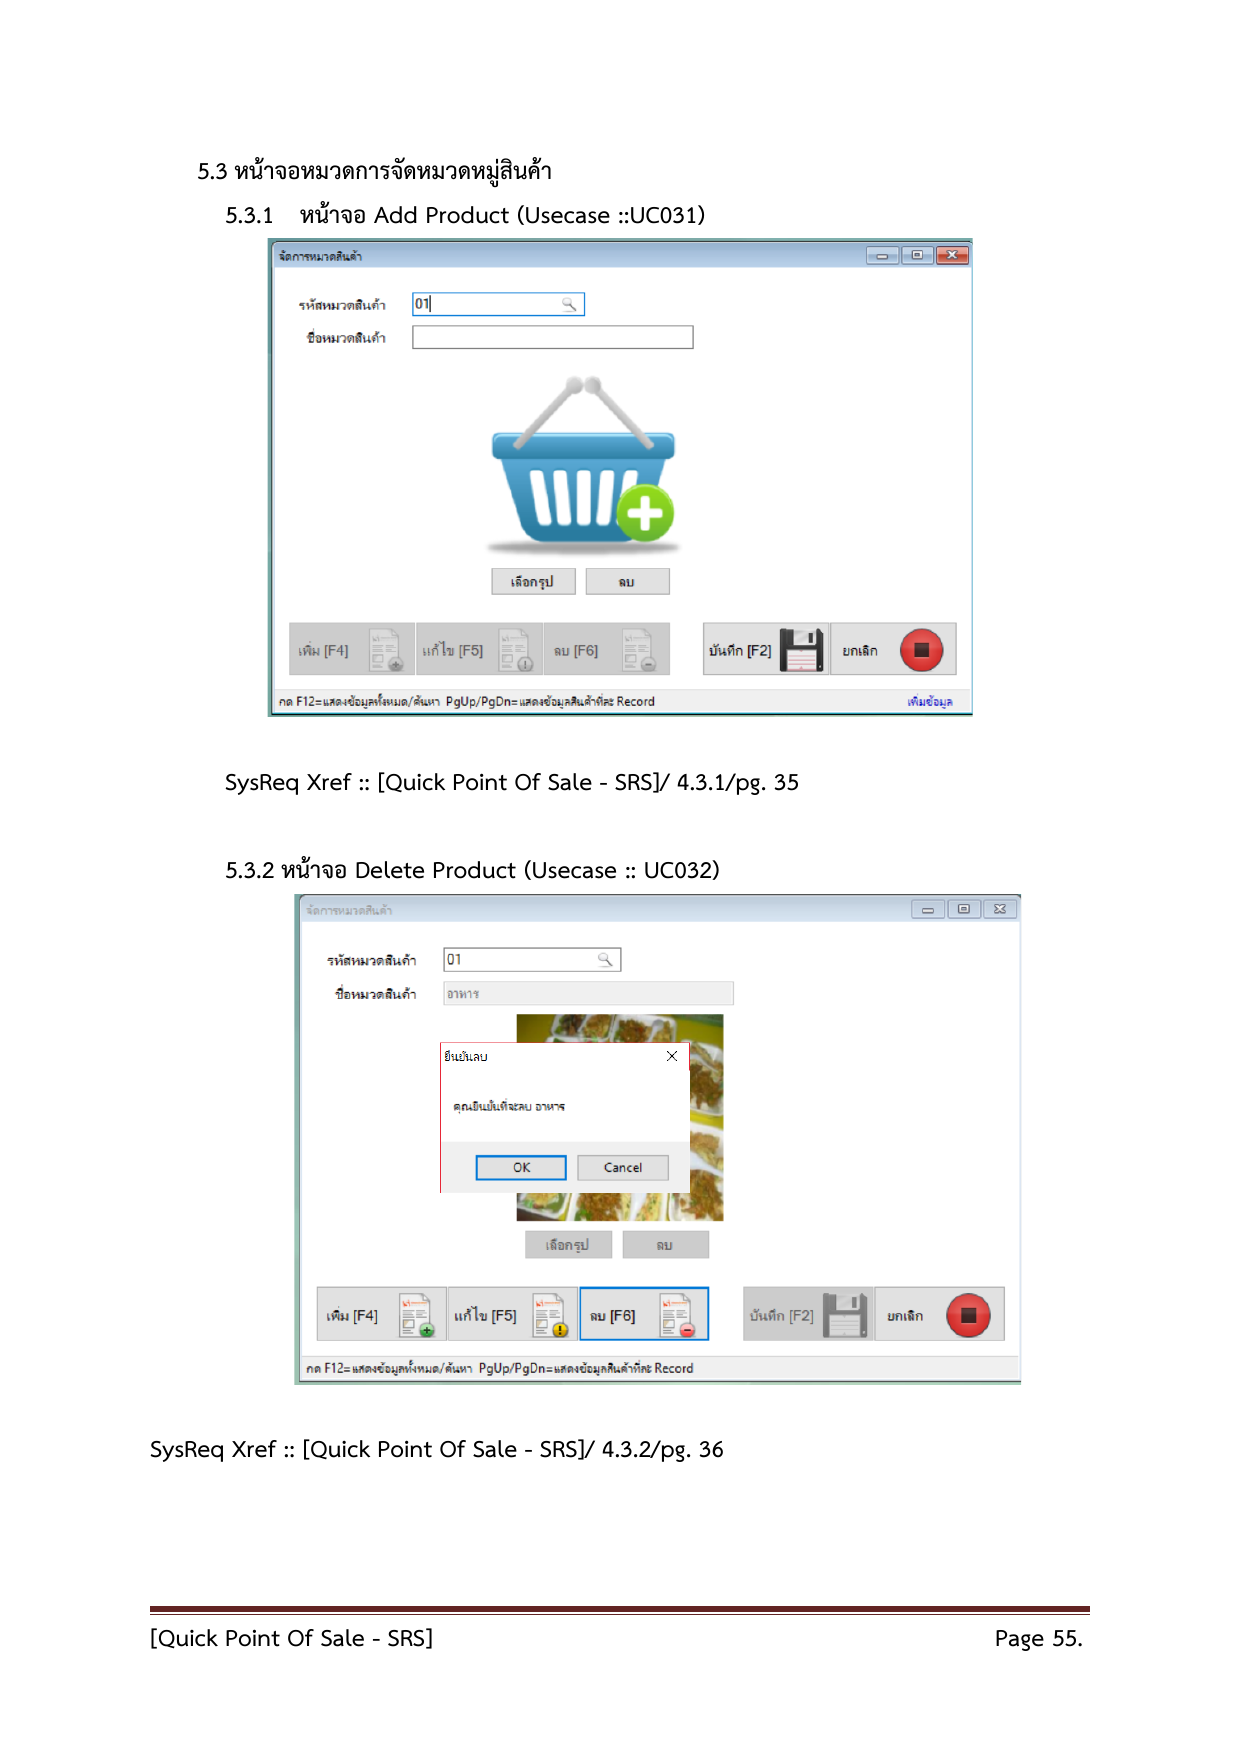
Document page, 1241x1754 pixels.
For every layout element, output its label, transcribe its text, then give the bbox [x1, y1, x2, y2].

text 5.3.2หน้าจอ Delete Product (Usecase :: UC032) [150, 850, 1090, 894]
text 5.3.1 หน้าจอ Add Product (Usecase ::UC031) [150, 194, 1090, 239]
text SysReq Xref :: [Quick Point Of Sale - SRS]/ 4.3.1/pg. 35 [150, 761, 1090, 805]
picture [267, 238, 973, 717]
picture [294, 894, 1022, 1385]
list หน้าจอหมวดการจัดหมวดหมู่สินค้า [197, 150, 1090, 194]
text SysReq Xref :: [Quick Point Of Sale - SRS]/ 4.3.2/pg. 36 [150, 1429, 1090, 1473]
